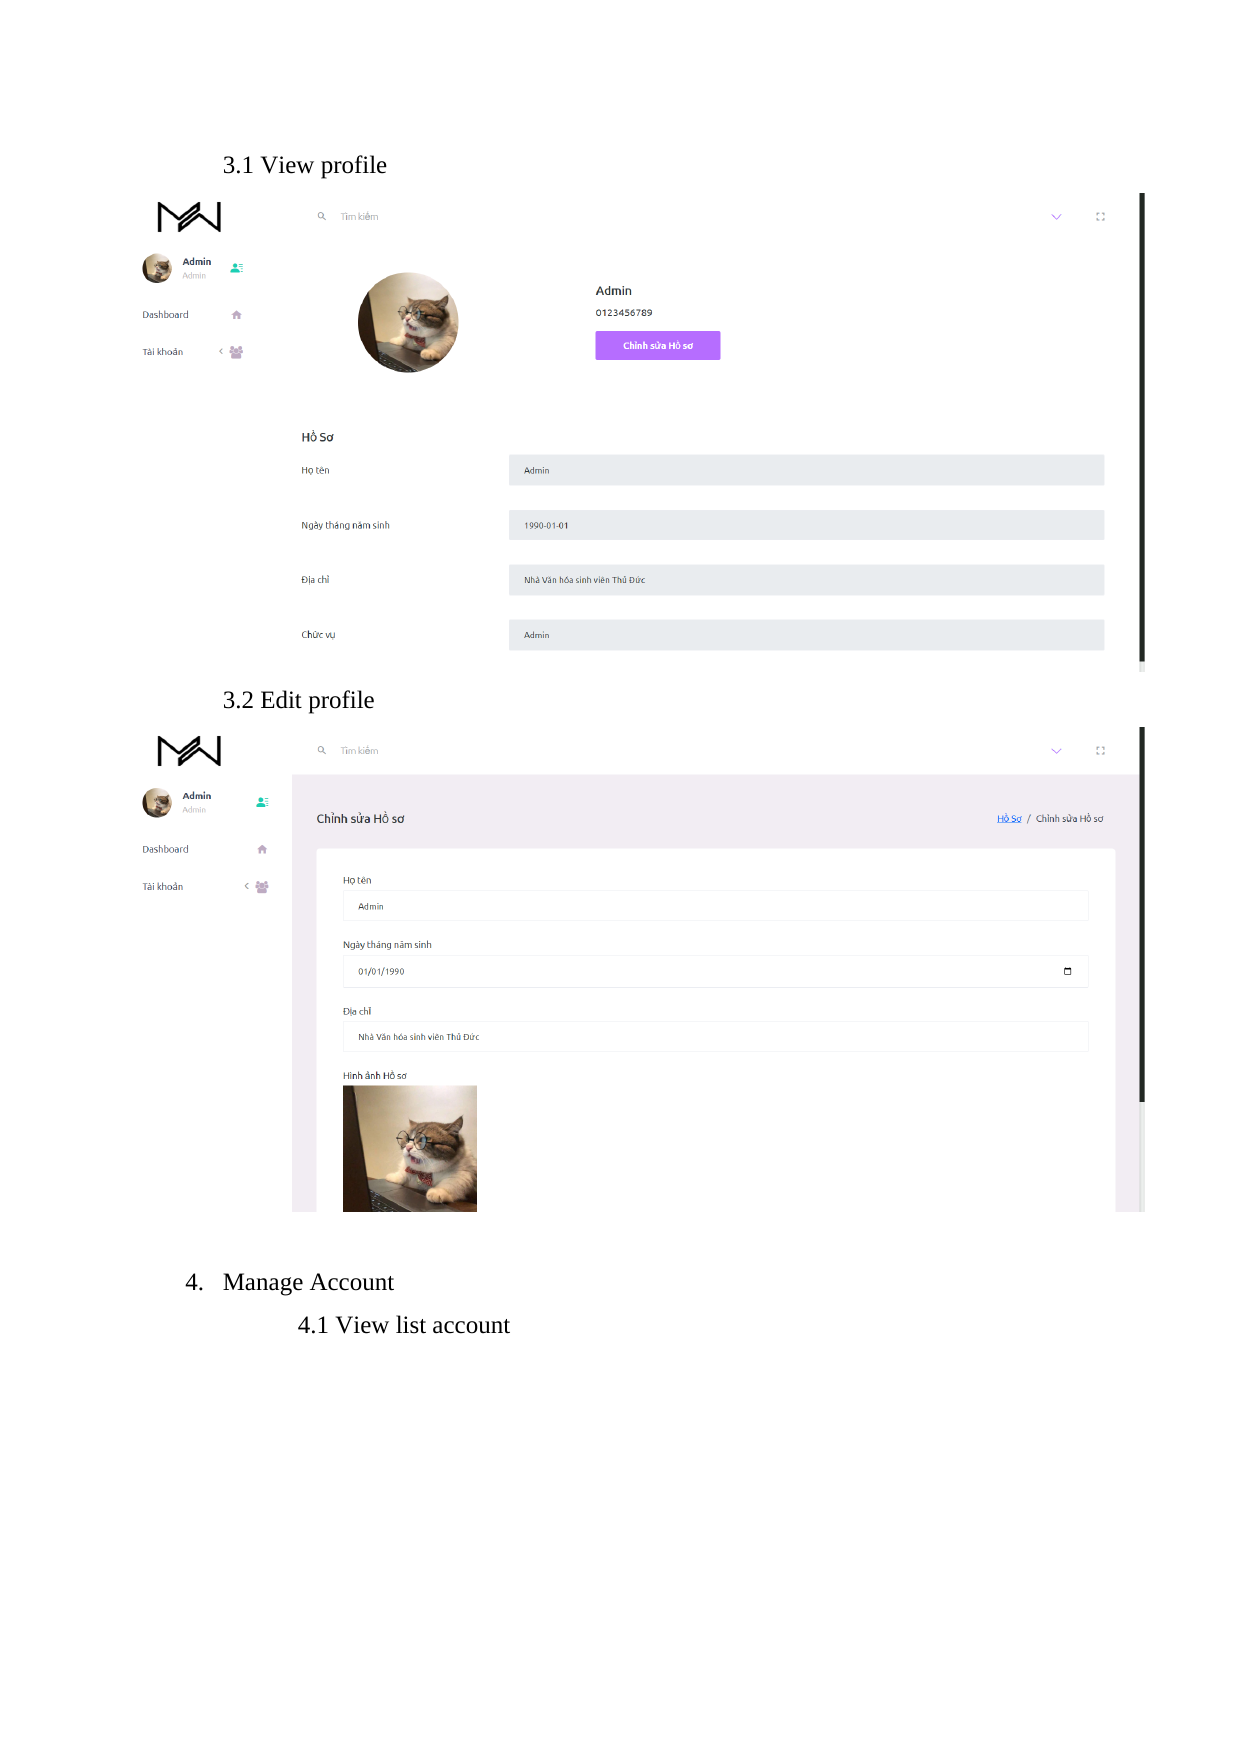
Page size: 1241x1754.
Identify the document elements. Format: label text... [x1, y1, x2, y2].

text 3.1 View profile [148, 150, 1090, 179]
picture [118, 727, 1145, 1212]
picture [118, 193, 1145, 672]
text 3.2 Edit profile [118, 685, 1090, 713]
list Manage Account [185, 1267, 1090, 1296]
text 4.1 View list account [298, 1311, 1090, 1339]
